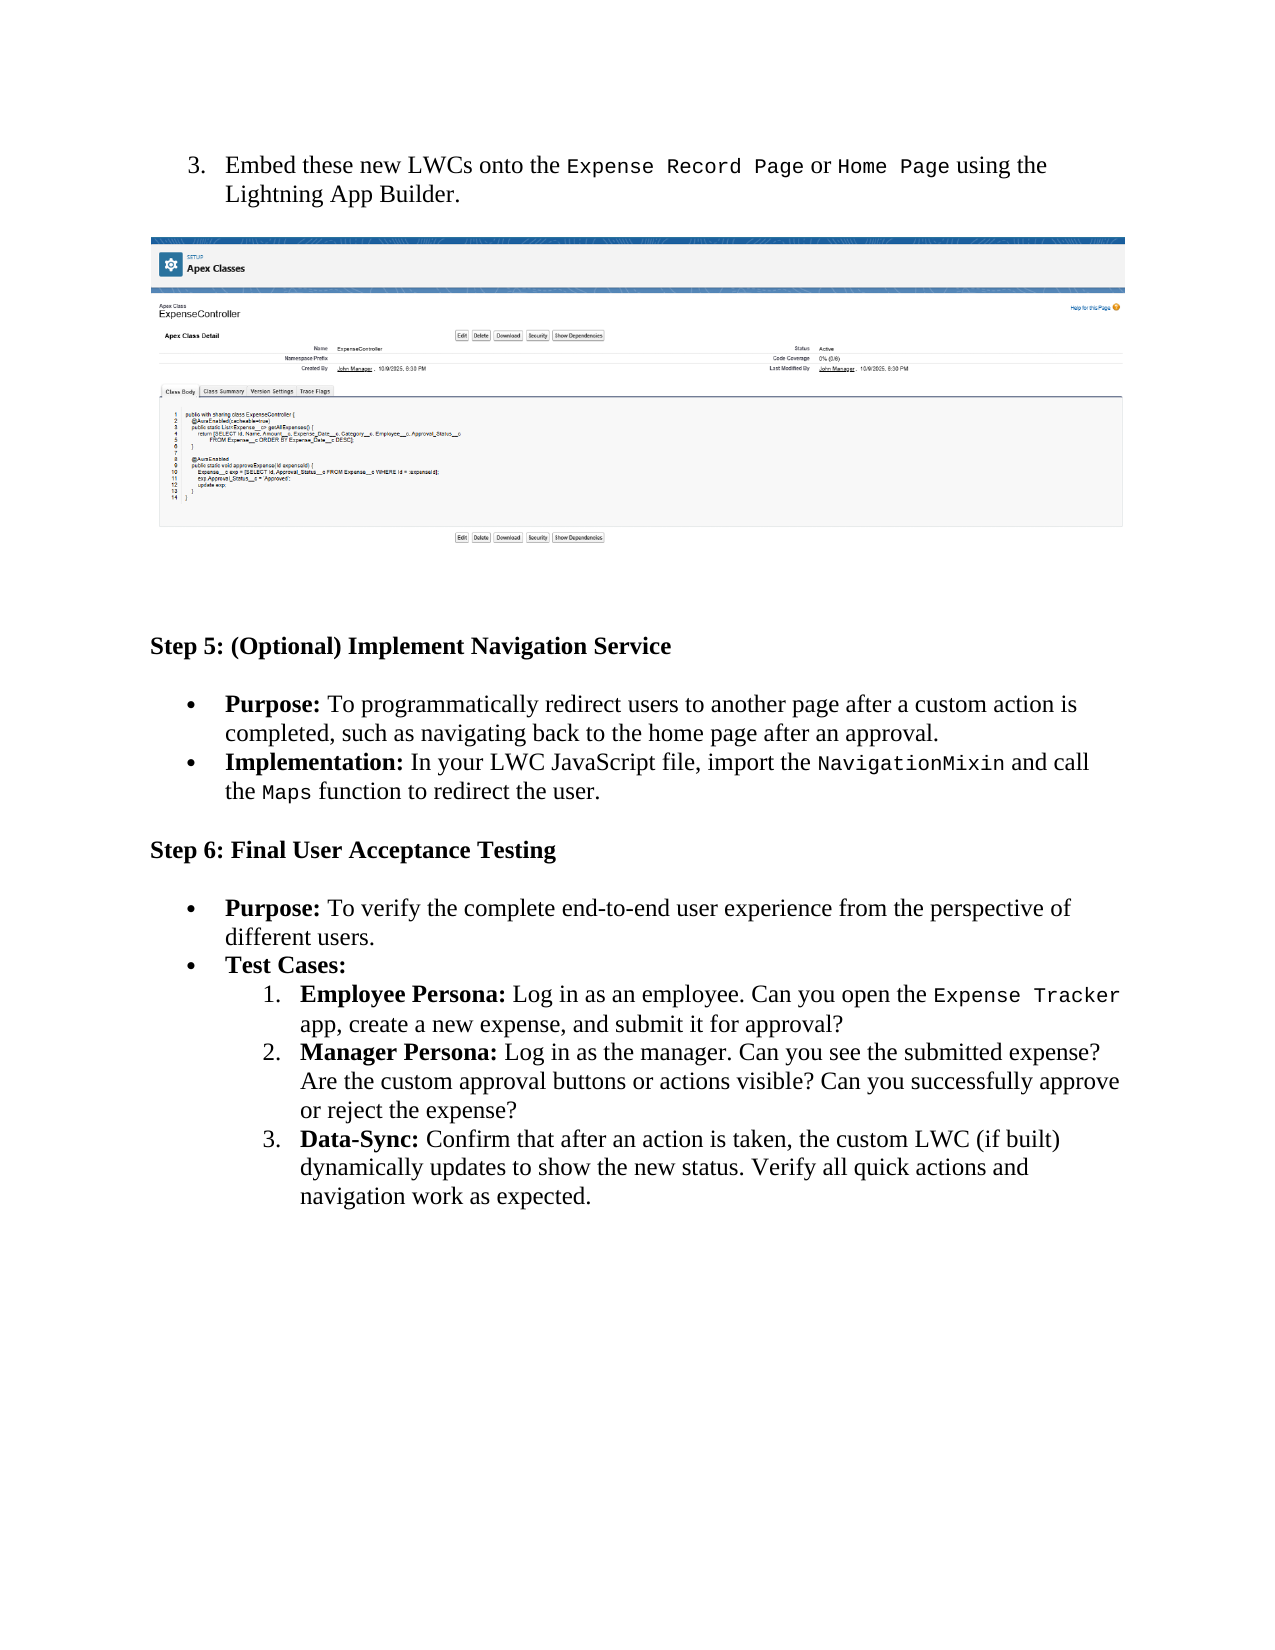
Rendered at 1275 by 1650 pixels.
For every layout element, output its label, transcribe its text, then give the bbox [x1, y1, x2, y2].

list Employee Persona: Log in as an employee. Can you open the Expense Tracker app, create a new expense, and submit it for approval? [262, 979, 1125, 1037]
list Implementation: In your LWC JavaScript file, import the NavigationMixin and call the Maps function to redirect the user. [187, 747, 1125, 806]
picture [150, 237, 1125, 544]
list Data-Sync: Confirm that after an action is taken, the custom LWC (if built) dynamically updates to show the new status. Verify all quick actions and navigation work as expected. [262, 1124, 1125, 1210]
list Purpose: To verify the complete end-to-end user experience from the perspective of different users. [187, 893, 1125, 950]
list Embed these new LWCs onto the Expense Record Page or Home Page using the Lightning App Builder. [187, 150, 1125, 208]
text Step 5: (Optional) Implement Navigation Service [150, 631, 1125, 660]
list Purpose: To programmatically redirect users to another page after a custom action is completed, such as navigating back to the home page after an approval. [187, 689, 1125, 747]
list Test Cases: [187, 950, 1125, 979]
list Manager Persona: Log in as the manager. Can you see the submitted expense? Are the custom approval buttons or actions visible? Can you successfully approve or reject the expense? [262, 1037, 1125, 1124]
text Step 6: Final User Acceptance Testing [150, 835, 1125, 864]
